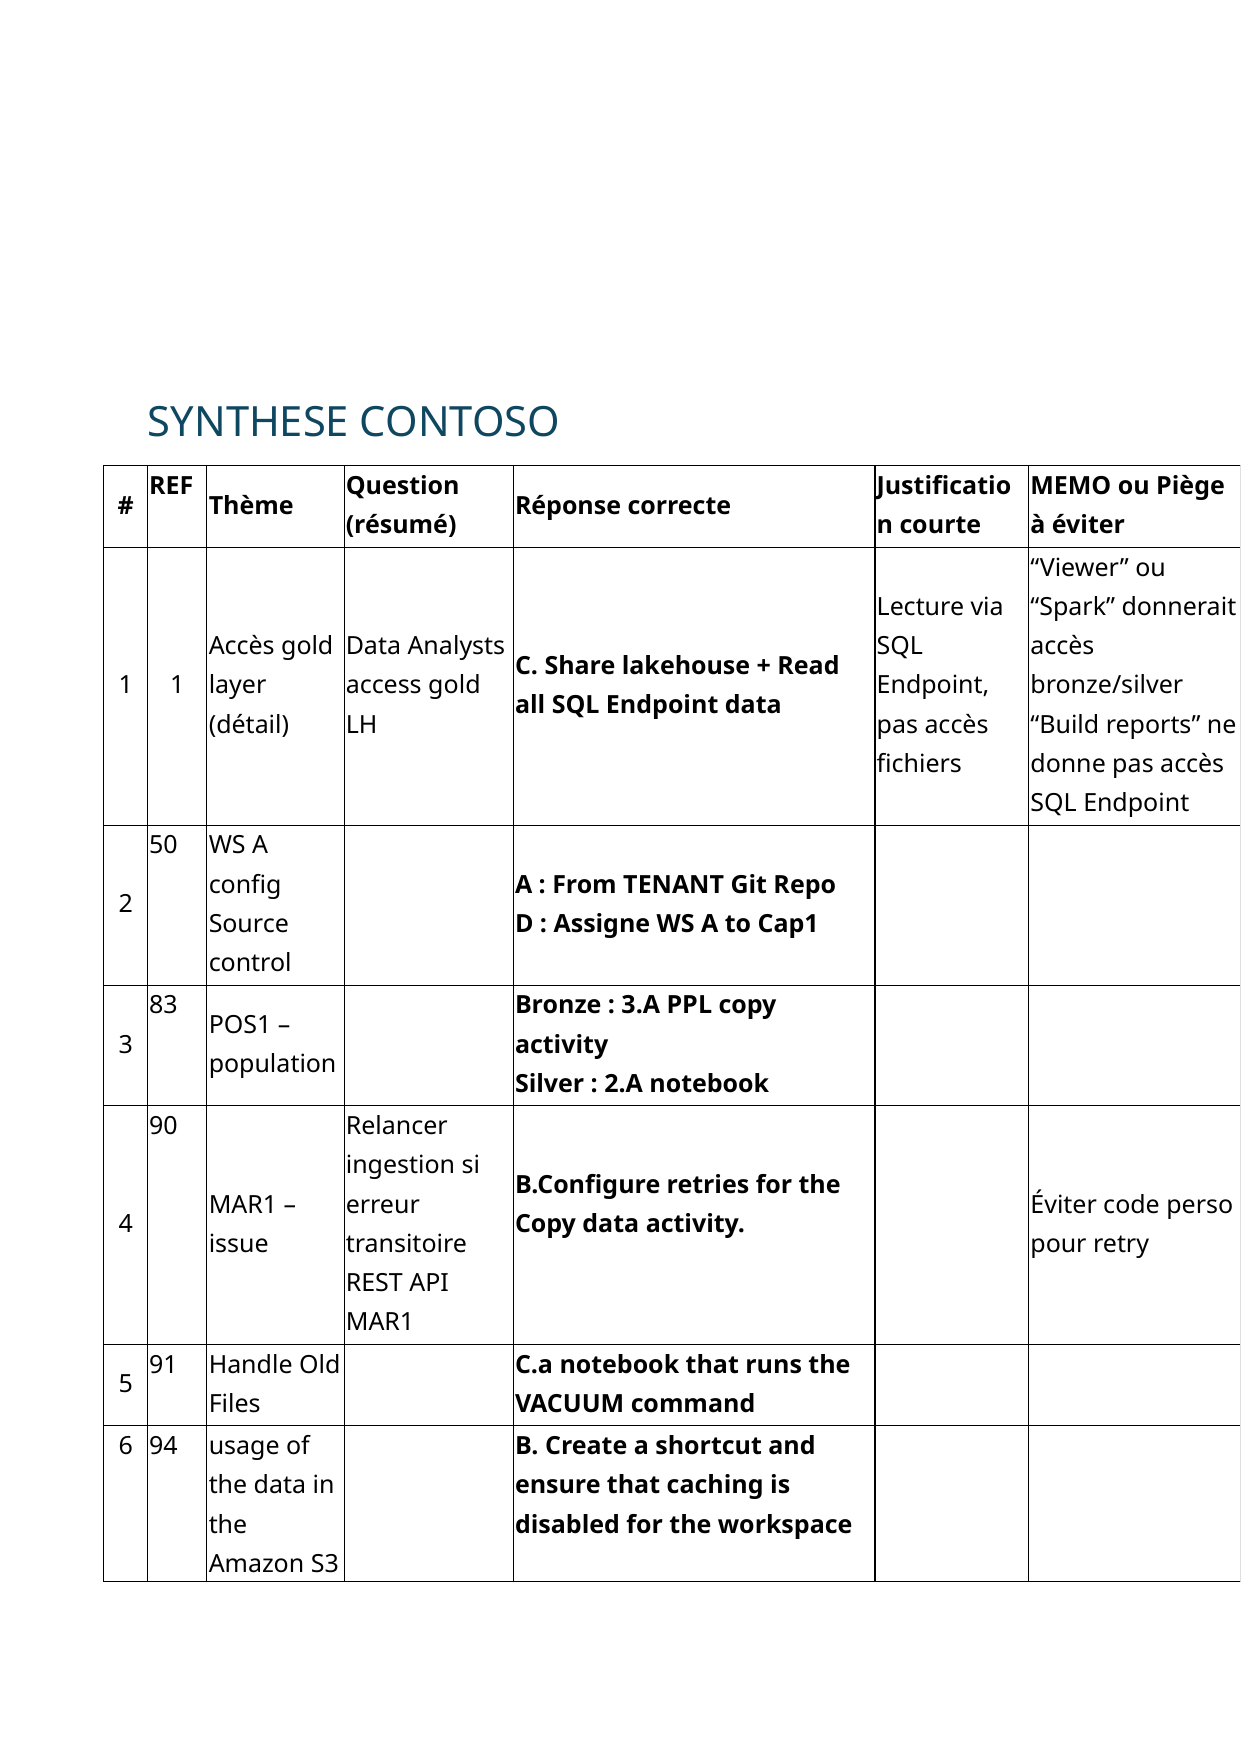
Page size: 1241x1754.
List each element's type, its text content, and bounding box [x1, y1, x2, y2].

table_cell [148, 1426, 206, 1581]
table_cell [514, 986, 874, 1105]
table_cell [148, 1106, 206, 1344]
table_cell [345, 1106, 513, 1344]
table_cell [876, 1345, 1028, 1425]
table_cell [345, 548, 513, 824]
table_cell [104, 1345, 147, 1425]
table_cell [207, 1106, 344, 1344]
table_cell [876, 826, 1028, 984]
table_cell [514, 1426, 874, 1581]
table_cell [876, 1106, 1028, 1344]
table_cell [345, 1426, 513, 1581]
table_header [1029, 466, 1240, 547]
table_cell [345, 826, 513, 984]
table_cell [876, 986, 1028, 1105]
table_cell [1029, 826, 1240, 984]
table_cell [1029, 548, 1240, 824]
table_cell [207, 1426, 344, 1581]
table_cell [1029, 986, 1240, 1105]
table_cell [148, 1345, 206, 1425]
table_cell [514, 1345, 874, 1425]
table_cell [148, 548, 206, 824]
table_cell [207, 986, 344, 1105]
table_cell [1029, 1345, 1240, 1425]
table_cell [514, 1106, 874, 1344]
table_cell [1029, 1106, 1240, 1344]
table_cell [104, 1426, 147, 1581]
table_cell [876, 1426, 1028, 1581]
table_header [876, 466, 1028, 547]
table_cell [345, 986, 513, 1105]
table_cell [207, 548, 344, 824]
subtitle SYNTHESE CONTOSO [148, 392, 1196, 448]
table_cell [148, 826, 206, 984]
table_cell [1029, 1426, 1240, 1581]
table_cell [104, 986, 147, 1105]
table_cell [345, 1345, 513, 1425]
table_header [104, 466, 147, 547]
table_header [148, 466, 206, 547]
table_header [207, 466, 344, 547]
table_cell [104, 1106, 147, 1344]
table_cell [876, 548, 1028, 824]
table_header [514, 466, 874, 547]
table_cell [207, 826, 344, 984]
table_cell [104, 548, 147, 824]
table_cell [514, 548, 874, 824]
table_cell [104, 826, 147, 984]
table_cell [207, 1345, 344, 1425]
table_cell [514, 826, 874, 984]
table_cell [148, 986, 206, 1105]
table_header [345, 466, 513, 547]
